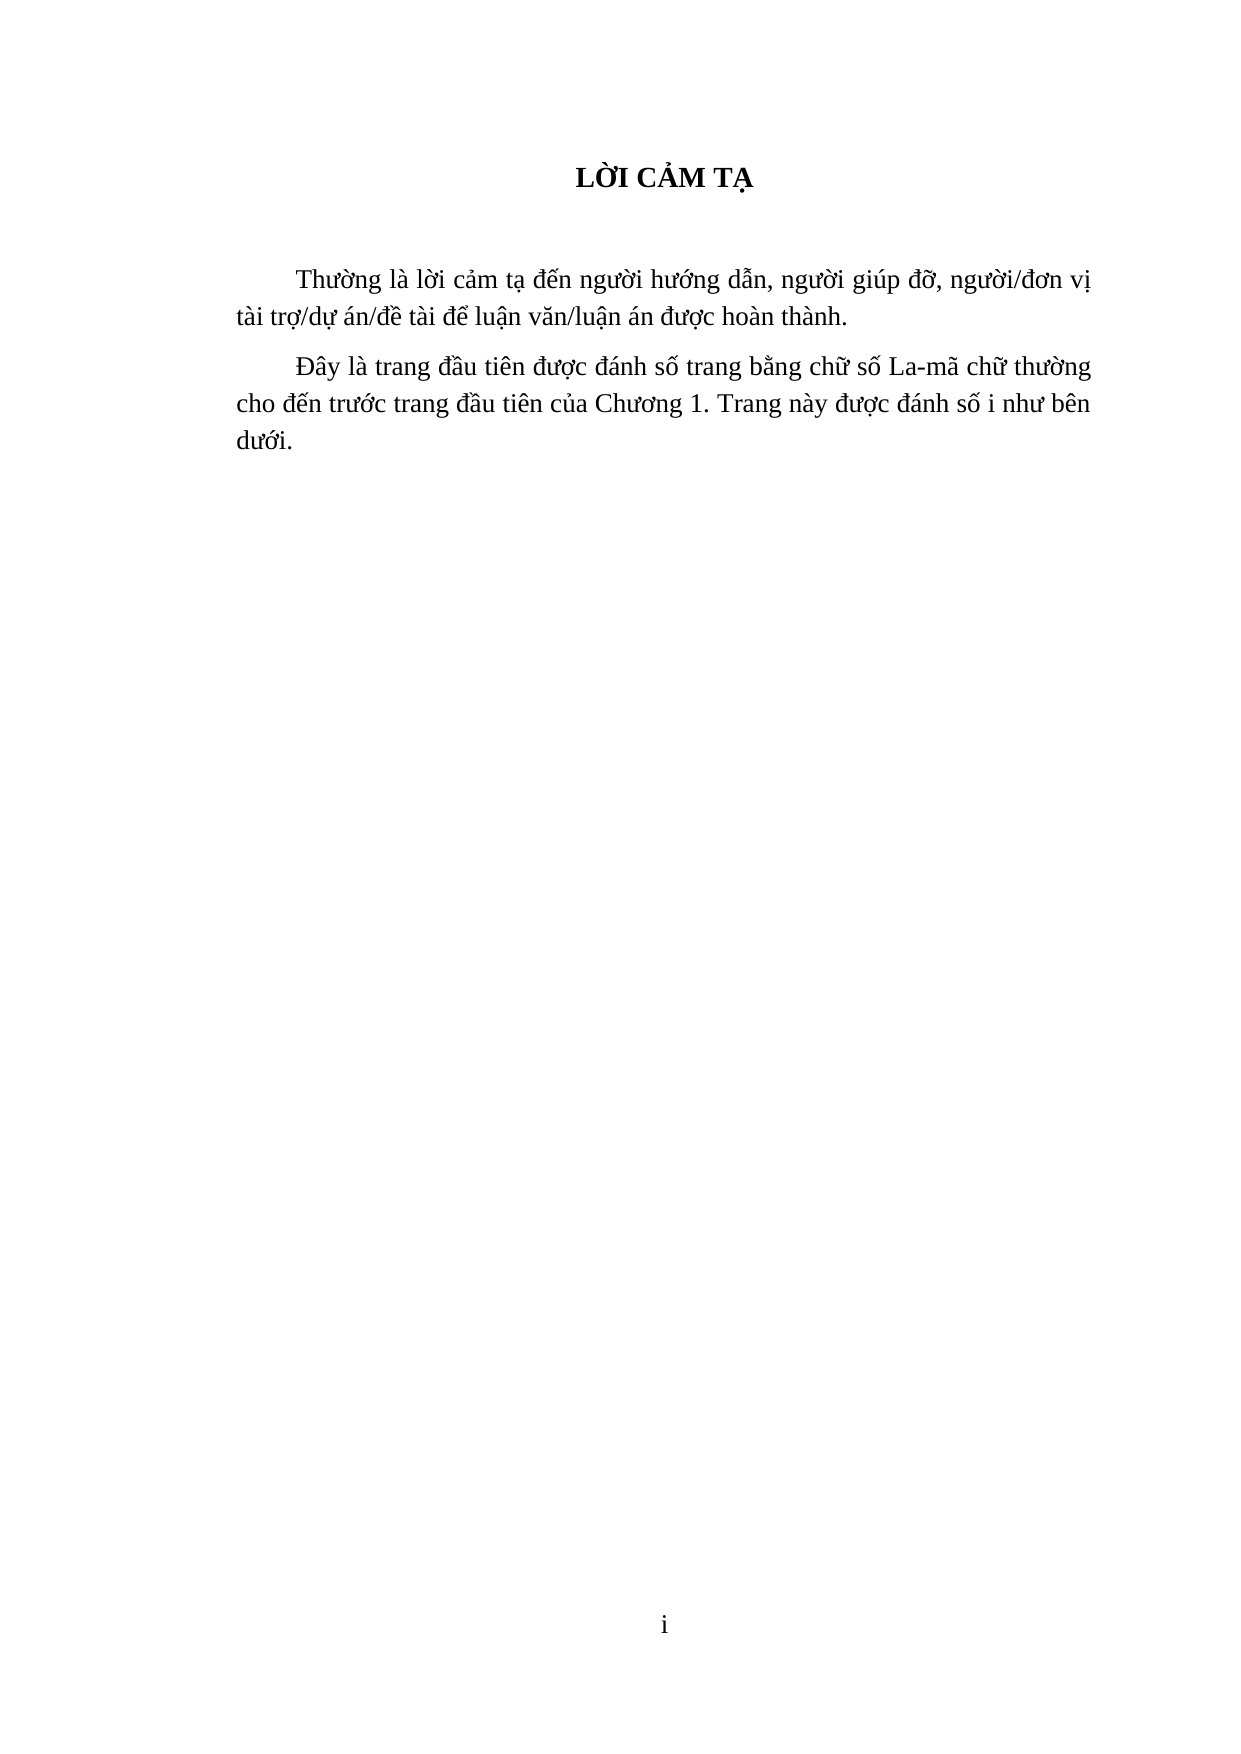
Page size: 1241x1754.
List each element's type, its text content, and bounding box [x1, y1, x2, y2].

text Thường là lời cảm tạ đến người hướng dẫn, người giúp đỡ, người/đơn vị tài trợ/dự án/đề tài để luận văn/luận án được hoàn thành. [236, 263, 1092, 331]
text LỜI CẢM TẠ [236, 160, 1092, 194]
text Đây là trang đầu tiên được đánh số trang bằng chữ số La-mã chữ thường cho đến trước trang đầu tiên của Chương 1. Trang này được đánh số i như bên dưới. [236, 350, 1092, 456]
